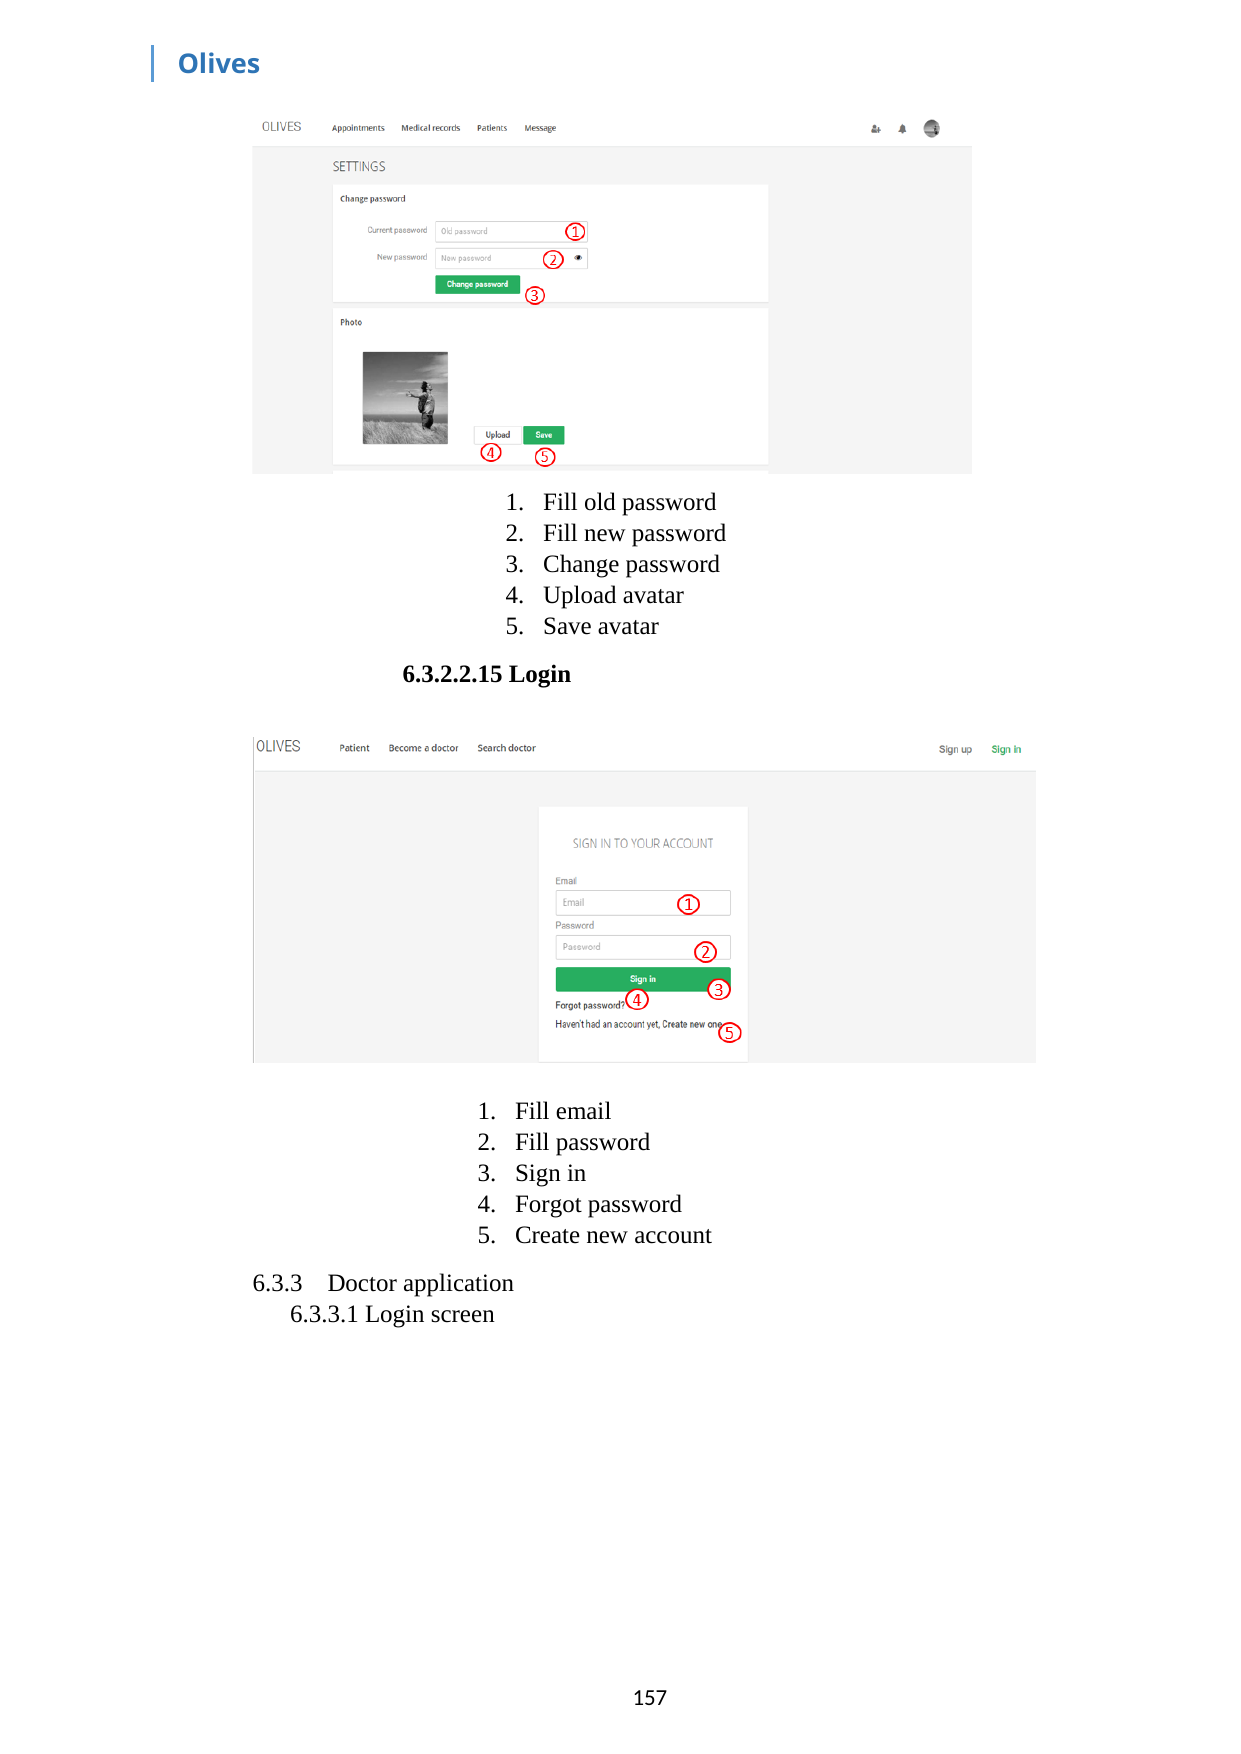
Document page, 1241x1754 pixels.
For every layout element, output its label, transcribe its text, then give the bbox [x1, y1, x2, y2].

picture [252, 118, 972, 485]
list Login screen [290, 1299, 1122, 1328]
list Save avatar [505, 611, 1122, 640]
list Sign in [477, 1158, 1122, 1187]
text 6.3.2.2.15 Login [365, 659, 1122, 688]
list Change password [505, 549, 1122, 578]
subtitle Doctor application [252, 1268, 1122, 1297]
list Upload avatar [505, 580, 1122, 609]
list Fill email [477, 1096, 1122, 1125]
list Forgot password [477, 1189, 1122, 1218]
list Fill password [477, 1127, 1122, 1156]
list Fill old password [505, 487, 1122, 516]
picture [252, 737, 1036, 1063]
list Create new account [477, 1220, 1122, 1249]
list Fill new password [505, 518, 1122, 547]
